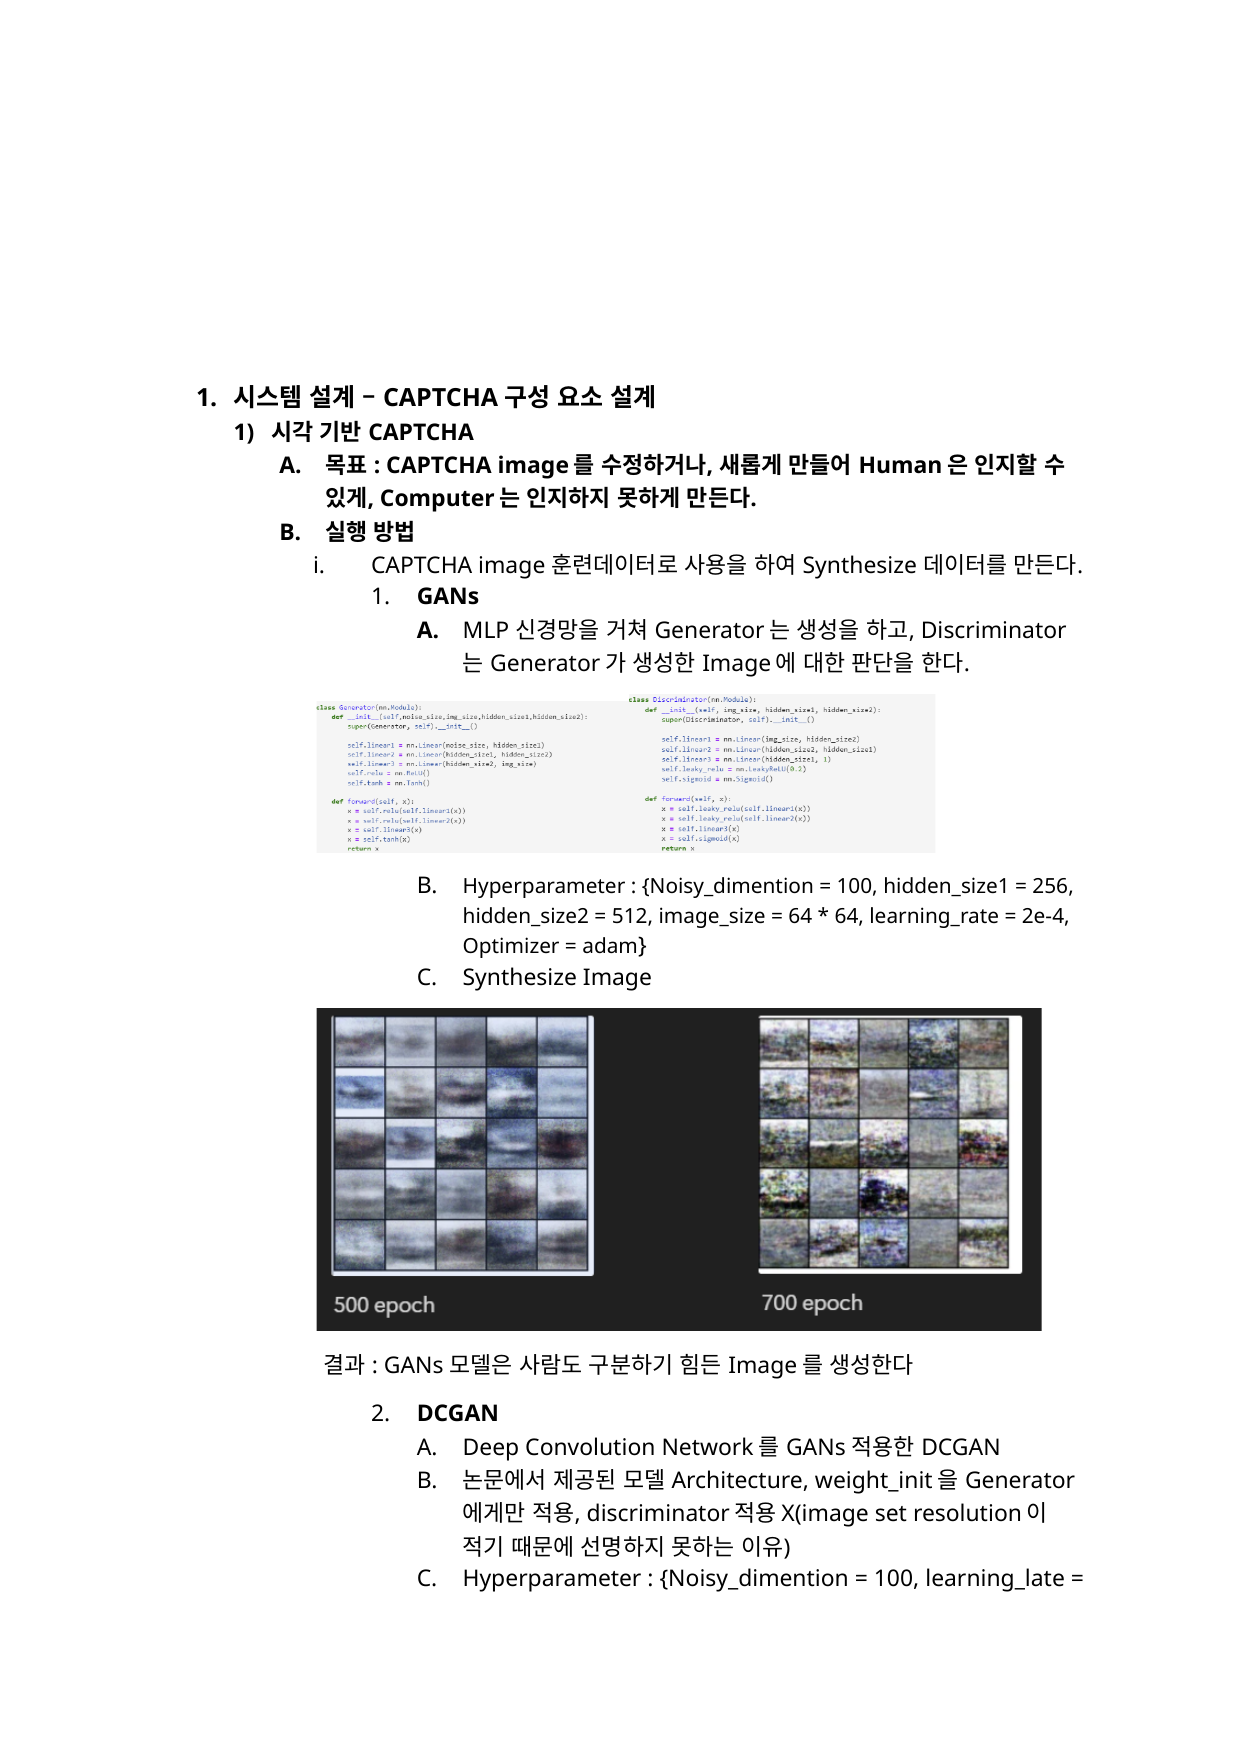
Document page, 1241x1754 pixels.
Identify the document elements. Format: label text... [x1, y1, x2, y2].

list CAPTCHA image 훈련데이터로 사용을 하여 Synthesize 데이터를 만든다. [325, 547, 1090, 580]
picture [316, 1008, 1042, 1331]
list Hyperparameter : {Noisy_dimention = 100, hidden_size1 = 256, hidden_size2 = 512, image_size = 64 * 64, learning_rate = 2e-4, Optimizer = adam} [417, 869, 1090, 960]
list 실행 방법 [279, 513, 1090, 547]
list GANs [371, 580, 1090, 611]
list 시각 기반 CAPTCHA [233, 413, 1090, 447]
list 목표 : CAPTCHA image를 수정하거나, 새롭게 만들어 Human은 인지할 수 있게, Computer는 인지하지 못하게 만든다. [279, 447, 1090, 513]
list 논문에서 제공된 모델 Architecture, weight_init을 Generator에게만 적용, discriminator적용X(image set resolution이 적기 때문에 선명하지 못하는 이유) [417, 1462, 1090, 1562]
picture [316, 694, 936, 853]
list MLP 신경망을 거쳐 Generator는 생성을 하고, Discriminator는 Generator가 생성한 Image에 대한 판단을 한다. [417, 611, 1090, 678]
list Synthesize Image [417, 960, 1090, 992]
text 결과 : GANs 모델은 사람도 구분하기 힘든 Image를 생성한다 [317, 1347, 1090, 1380]
list Deep Convolution Network를 GANs 적용한 DCGAN [417, 1428, 1090, 1462]
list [417, 1562, 1090, 1593]
list DCGAN [371, 1397, 1090, 1428]
list 시스템 설계 – CAPTCHA 구성 요소 설계 [196, 377, 1090, 413]
